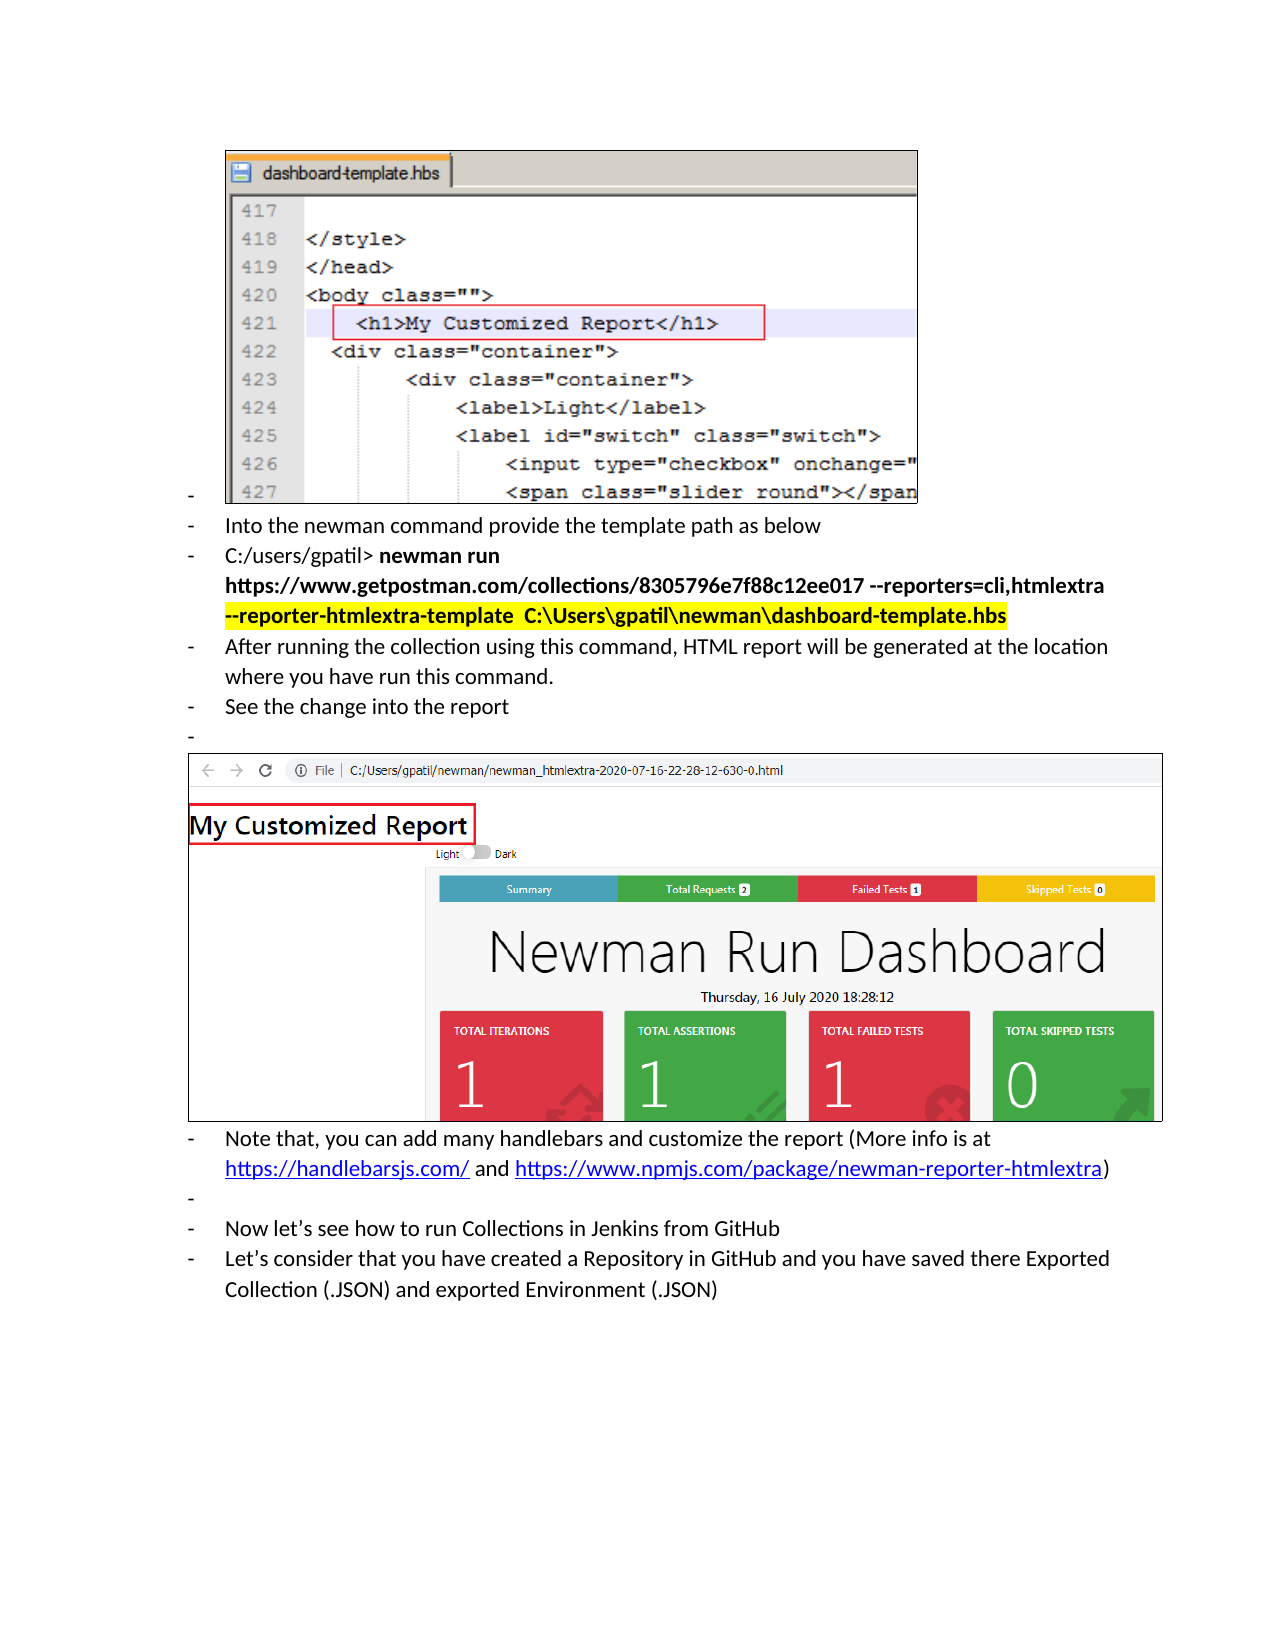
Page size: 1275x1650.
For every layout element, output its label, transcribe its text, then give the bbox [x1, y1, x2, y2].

list After running the collection using this command, HTML report will be generated at the location where you have run this command. [187, 632, 1125, 690]
list Into the newman command provide the template path as below [187, 511, 1125, 539]
list Now let’s see how to run Collections in Jenkins from GitHub [187, 1214, 1125, 1242]
picture [189, 754, 1162, 1121]
list C:/users/gpatil> newman run https://www.getpostman.com/collections/8305796e7f88c12ee017 --reporters=cli,htmlextra --reporter-htmlextra-template C:\Users\gpatil\newman\dashboard-template.hbs [187, 541, 1125, 630]
list Note that, you can add many handlebars and customize the report (More info is at https://handlebarsjs.com/ and https://www.npmjs.com/package/newman-reporter-htmlextra) [187, 1124, 1125, 1182]
picture [226, 151, 917, 503]
list Let’s consider that you have created a Repository in GitHub and you have saved there Exported Collection (.JSON) and exported Environment (.JSON) [187, 1244, 1125, 1303]
list See the change into the report [187, 692, 1125, 720]
